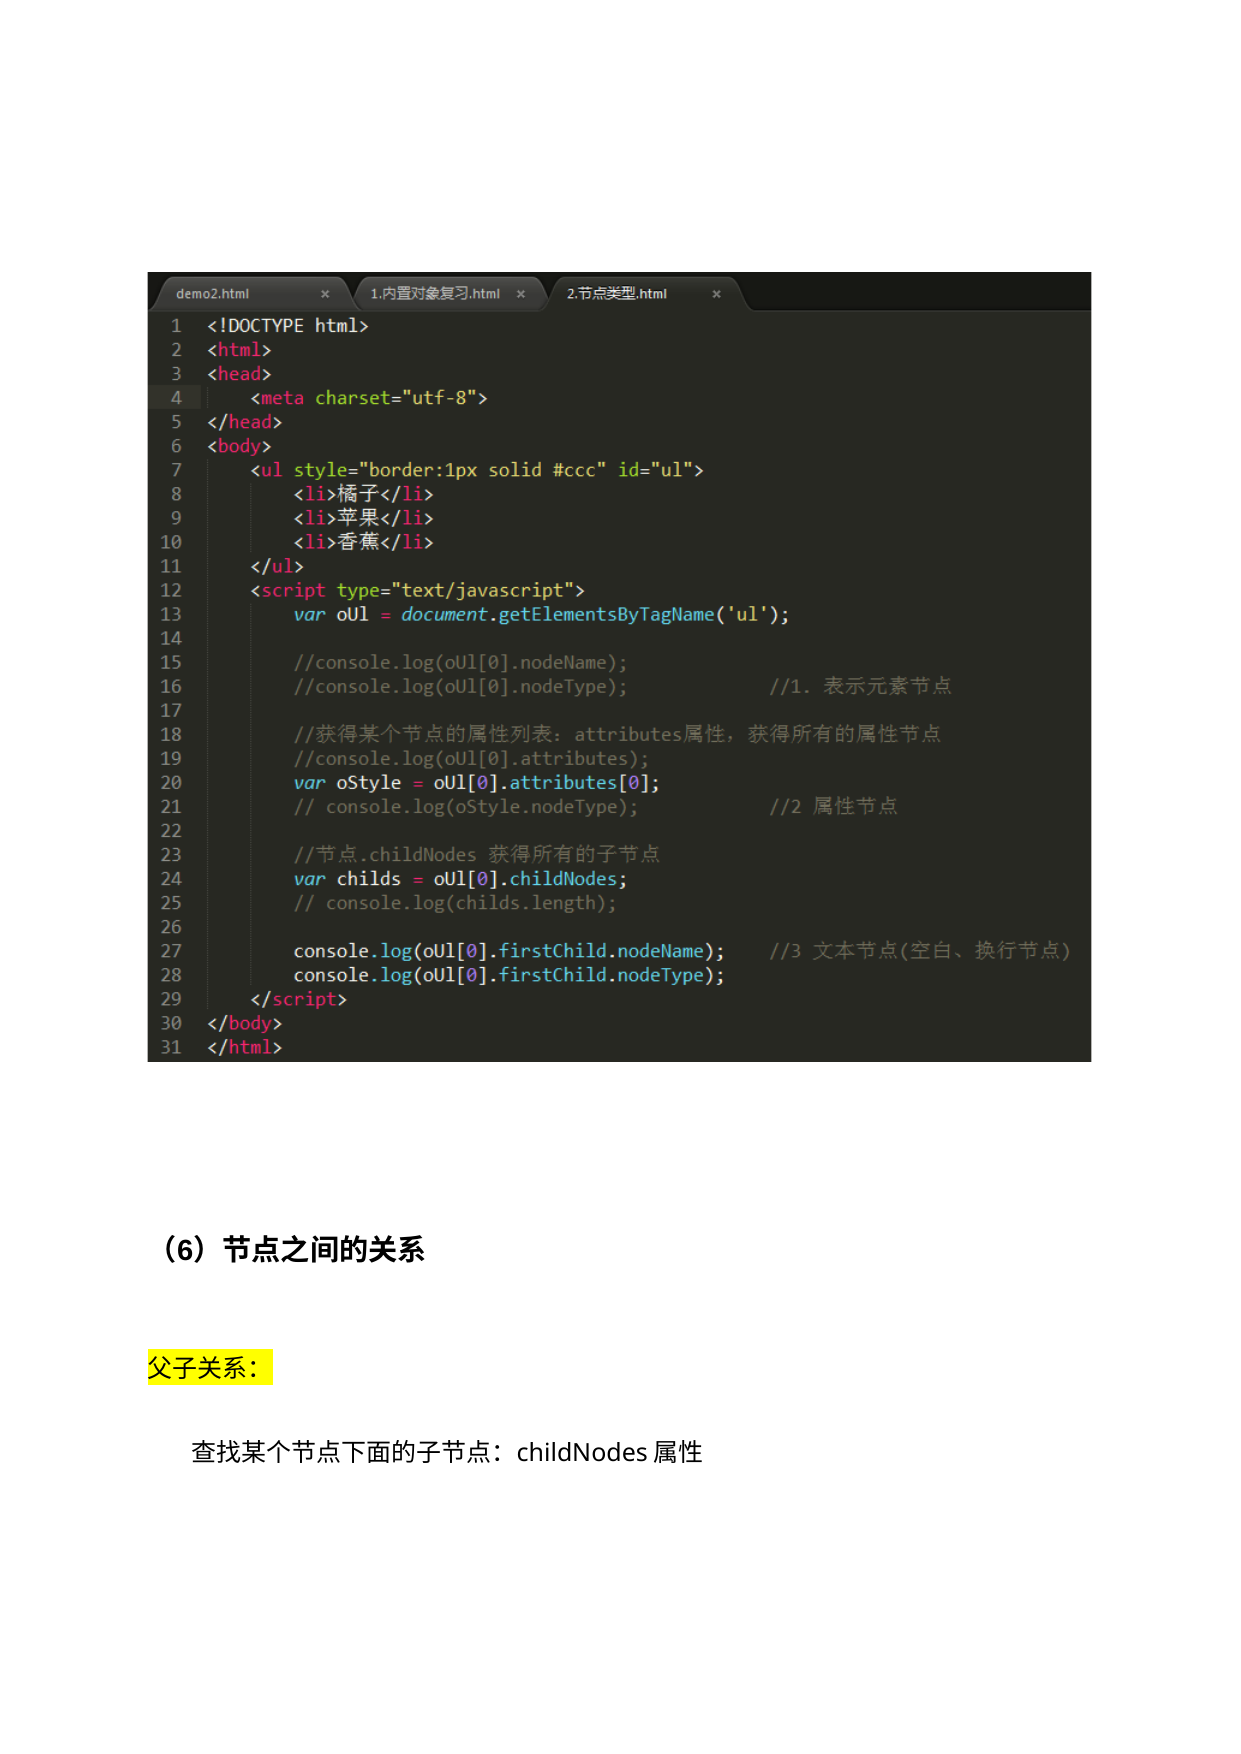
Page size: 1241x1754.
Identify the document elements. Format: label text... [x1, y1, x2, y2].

text 查找某个节点下面的子节点：childNodes属性 [148, 1418, 1092, 1483]
subtitle （6）节点之间的关系 [148, 1216, 1092, 1281]
text 父子关系： [148, 1334, 1092, 1399]
picture [147, 272, 1092, 1062]
